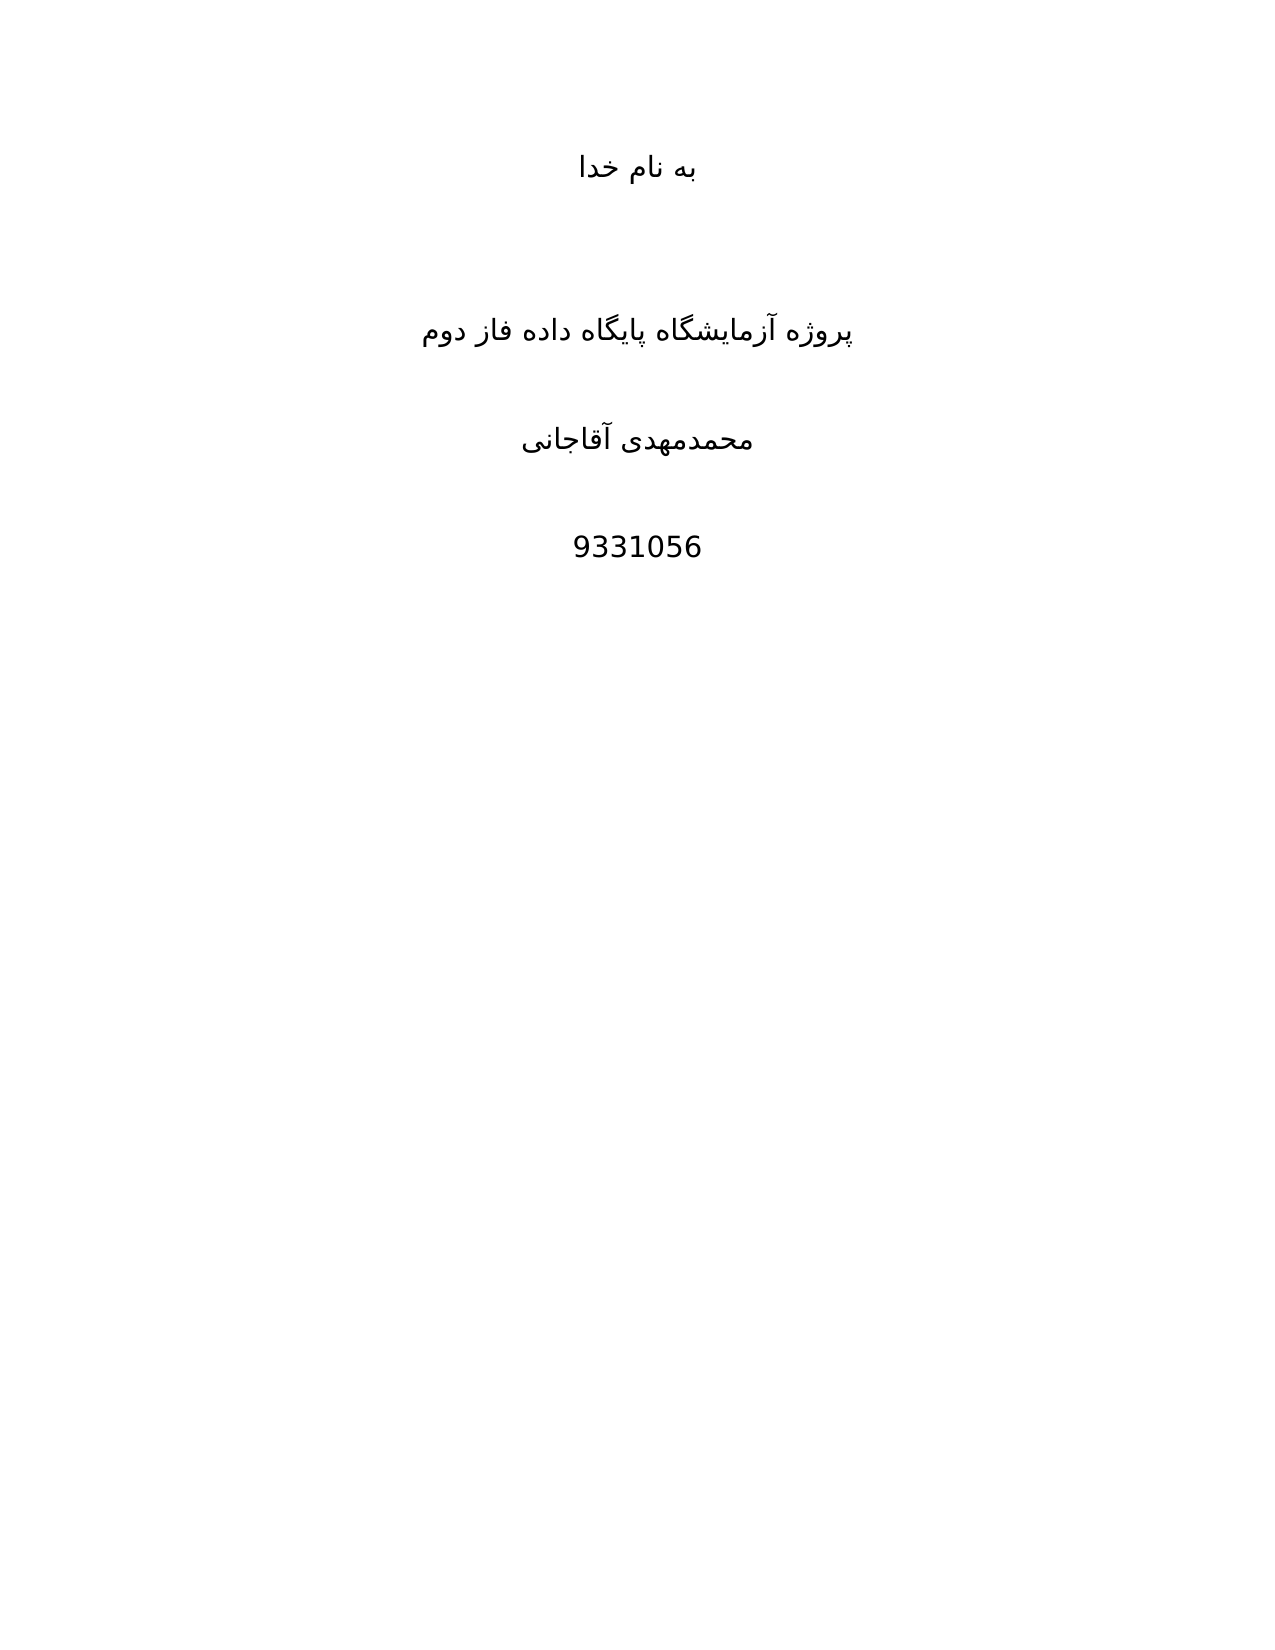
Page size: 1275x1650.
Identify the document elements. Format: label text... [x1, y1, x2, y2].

text محمدمهدی آقاجانی [150, 422, 1125, 456]
text پروژه آزمایشگاه پایگاه داده فاز دوم [150, 313, 1125, 347]
text به نام خدا [150, 150, 1125, 184]
text 9331056 [150, 530, 1125, 564]
